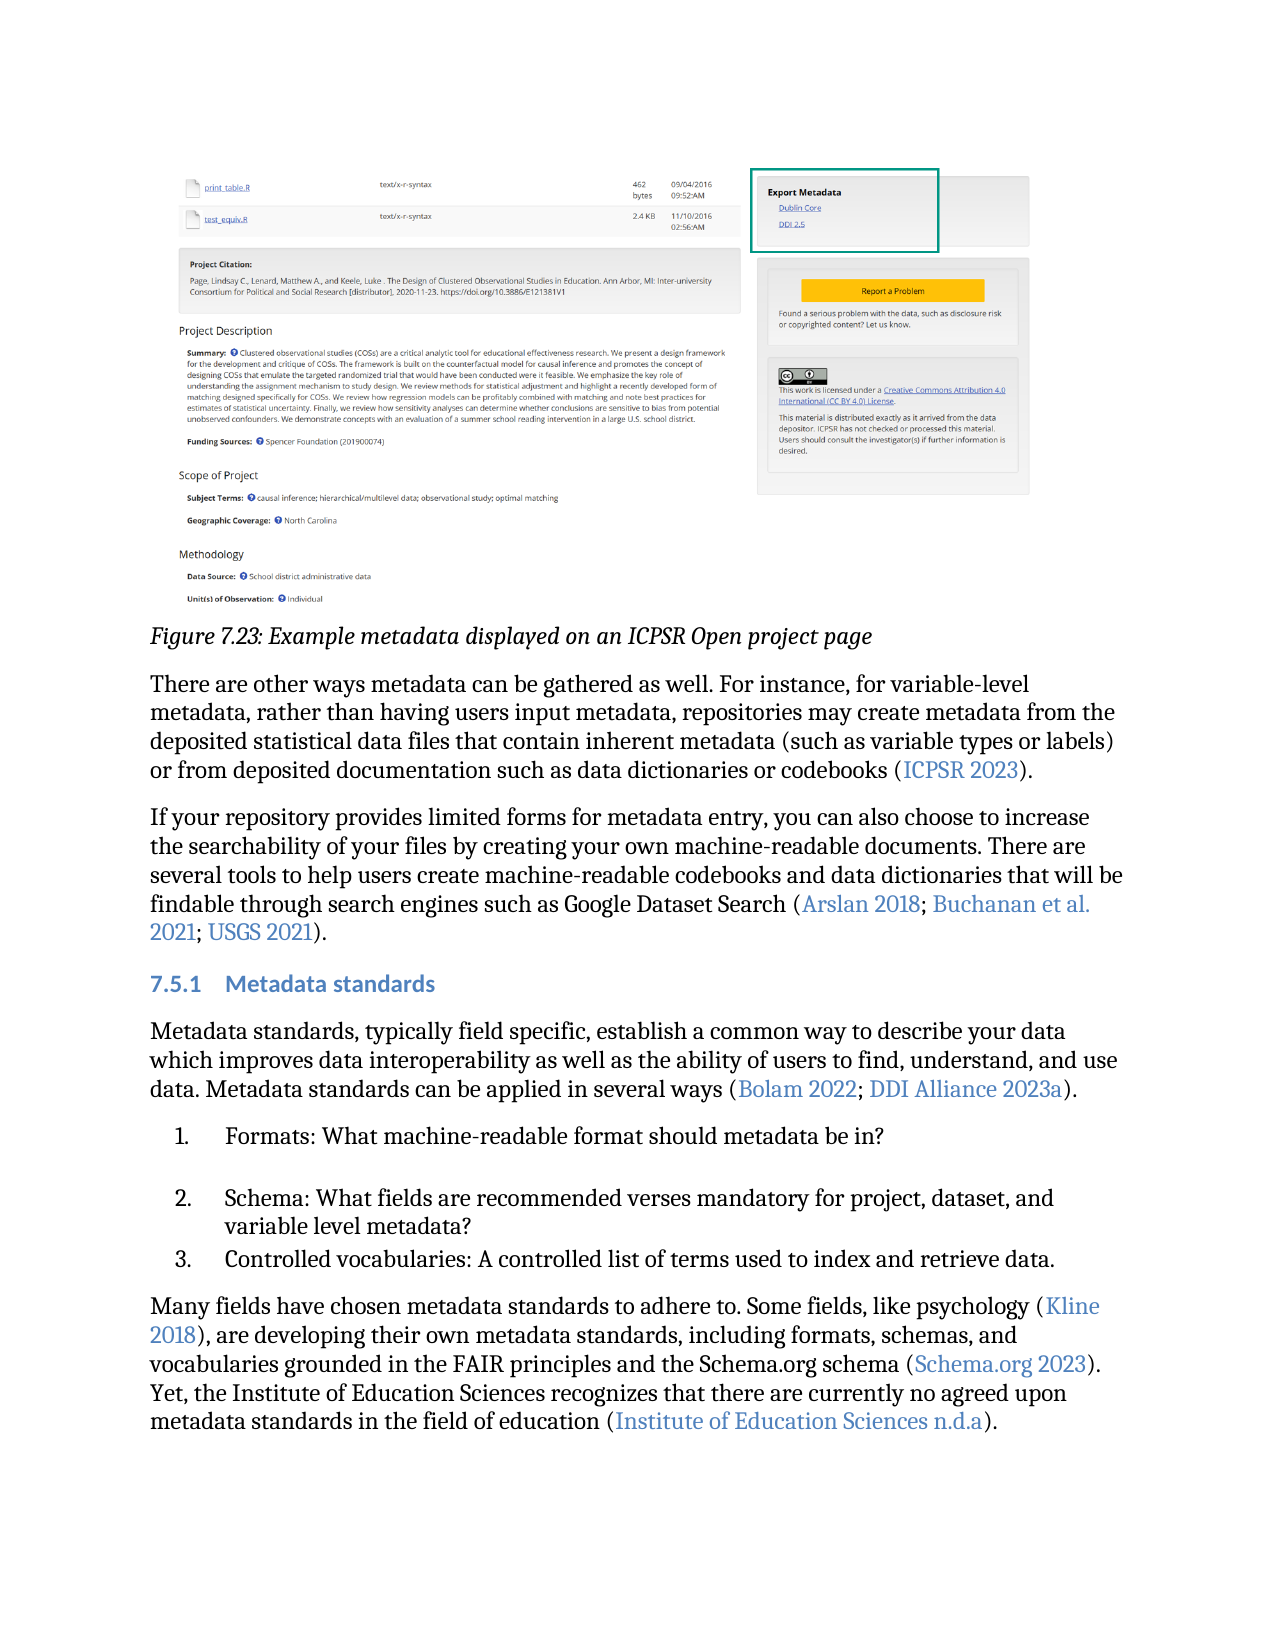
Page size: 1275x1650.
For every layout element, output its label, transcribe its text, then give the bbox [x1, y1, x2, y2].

text There are other ways metadata can be gathered as well. For instance, for variable-level metadata, rather than having users input metadata, repositories may create metadata from the deposited statistical data files that contain inherent metadata (such as variable types or labels) or from deposited documentation such as data dictionaries or codebooks (ICPSR 2023). [150, 669, 1125, 784]
text Metadata standards, typically field specific, establish a common way to describe your data which improves data interoperability as well as the ability of users to find, understand, and use data. Metadata standards can be applied in several ways (Bolam 2022; DDI Alliance 2023a). [150, 1017, 1125, 1103]
text If your repository provides limited forms for metadata entry, you can also choose to increase the searchability of your files by creating your own machine-readable documents. There are several tools to help users create machine-readable codebooks and data dictionaries that will be findable through search engines such as Google Dataset Search (Arslan 2018; Buchanan et al. 2021; USGS 2021). [150, 803, 1125, 947]
text Many fields have chosen metadata standards to adhere to. Some fields, like psychology (Kline 2018), are developing their own metadata standards, including formats, schemas, and vocabularies grounded in the FAIR principles and the Schema.org schema (Schema.org 2023). Yet, the Institute of Education Sciences recognizes that there are currently no agreed upon metadata standards in the field of education (Institute of Education Sciences n.d.a). [150, 1292, 1125, 1436]
subtitle 7.5.1 Metadata standards [150, 968, 1125, 998]
list Schema: What fields are recommended verses mandatory for project, dataset, and variable level metadata? [175, 1183, 1125, 1241]
picture [168, 150, 1044, 602]
list Formats: What machine-readable format should metadata be in? [175, 1122, 1125, 1180]
list Controlled vocabularies: A controlled list of terms used to index and retrieve data. [175, 1245, 1125, 1273]
text Figure 7.23: Example metadata displayed on an ICPSR Open project page [150, 622, 1125, 651]
